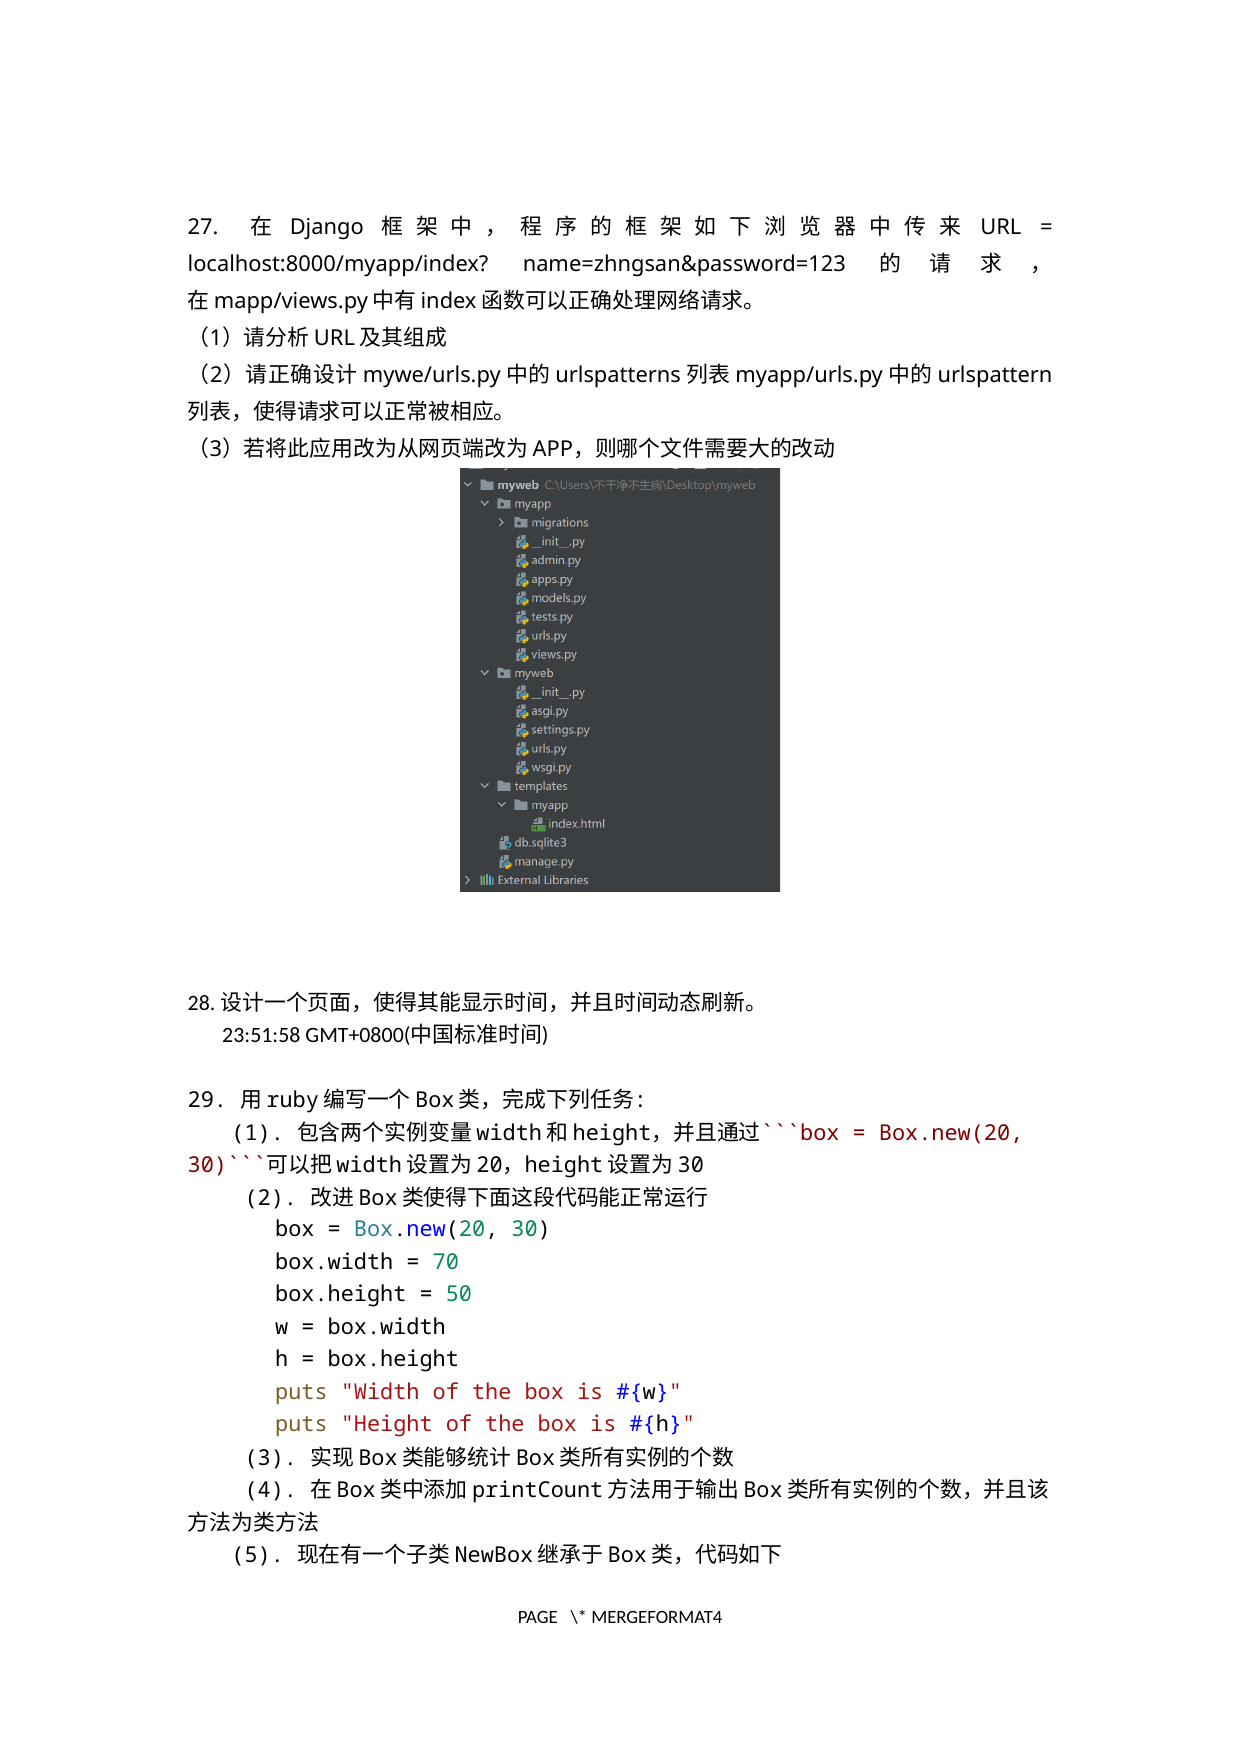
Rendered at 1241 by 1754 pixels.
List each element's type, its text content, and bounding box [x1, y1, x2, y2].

text (4). 在Box类中添加printCount方法用于输出Box类所有实例的个数，并且该方法为类方法 [187, 1472, 1053, 1537]
text 28. 设计一个页面，使得其能显示时间，并且时间动态刷新。 [187, 984, 1053, 1017]
text 29. 用ruby编写一个Box类，完成下列任务: [187, 1082, 1053, 1114]
text puts "Height of the box is #{h}" [275, 1407, 1053, 1439]
text h = box.height [275, 1342, 1053, 1374]
text box.height = 50 [275, 1277, 1053, 1309]
text (5). 现在有一个子类NewBox继承于Box类，代码如下 [187, 1537, 1053, 1569]
text box = Box.new(20, 30) [275, 1212, 1053, 1244]
text (2). 改进Box类使得下面这段代码能正常运行 [187, 1179, 1053, 1212]
text (3). 实现Box类能够统计Box类所有实例的个数 [187, 1439, 1053, 1472]
text puts "Width of the box is #{w}" [275, 1374, 1053, 1407]
text （1）请分析URL及其组成 [187, 321, 1053, 353]
text 23:51:58 GMT+0800(中国标准时间) [187, 1017, 1053, 1049]
picture [460, 468, 781, 892]
text (1). 包含两个实例变量width和height，并且通过```box = Box.new(20, 30)```可以把width设置为20，height设置为30 [187, 1114, 1053, 1179]
text box.width = 70 [275, 1244, 1053, 1277]
text （2）请正确设计mywe/urls.py中的urlspatterns列表myapp/urls.py中的urlspattern列表，使得请求可以正常被相应。 [187, 358, 1053, 427]
text w = box.width [275, 1309, 1053, 1342]
text 27. 在Django框架中，程序的框架如下浏览器中传来URL = localhost:8000/myapp/index? name=zhngsan&password=123的请求，在mapp/views.py中有index函数可以正确处理网络请求。 [187, 209, 1053, 316]
text （3）若将此应用改为从网页端改为APP，则哪个文件需要大的改动 [187, 432, 1053, 464]
